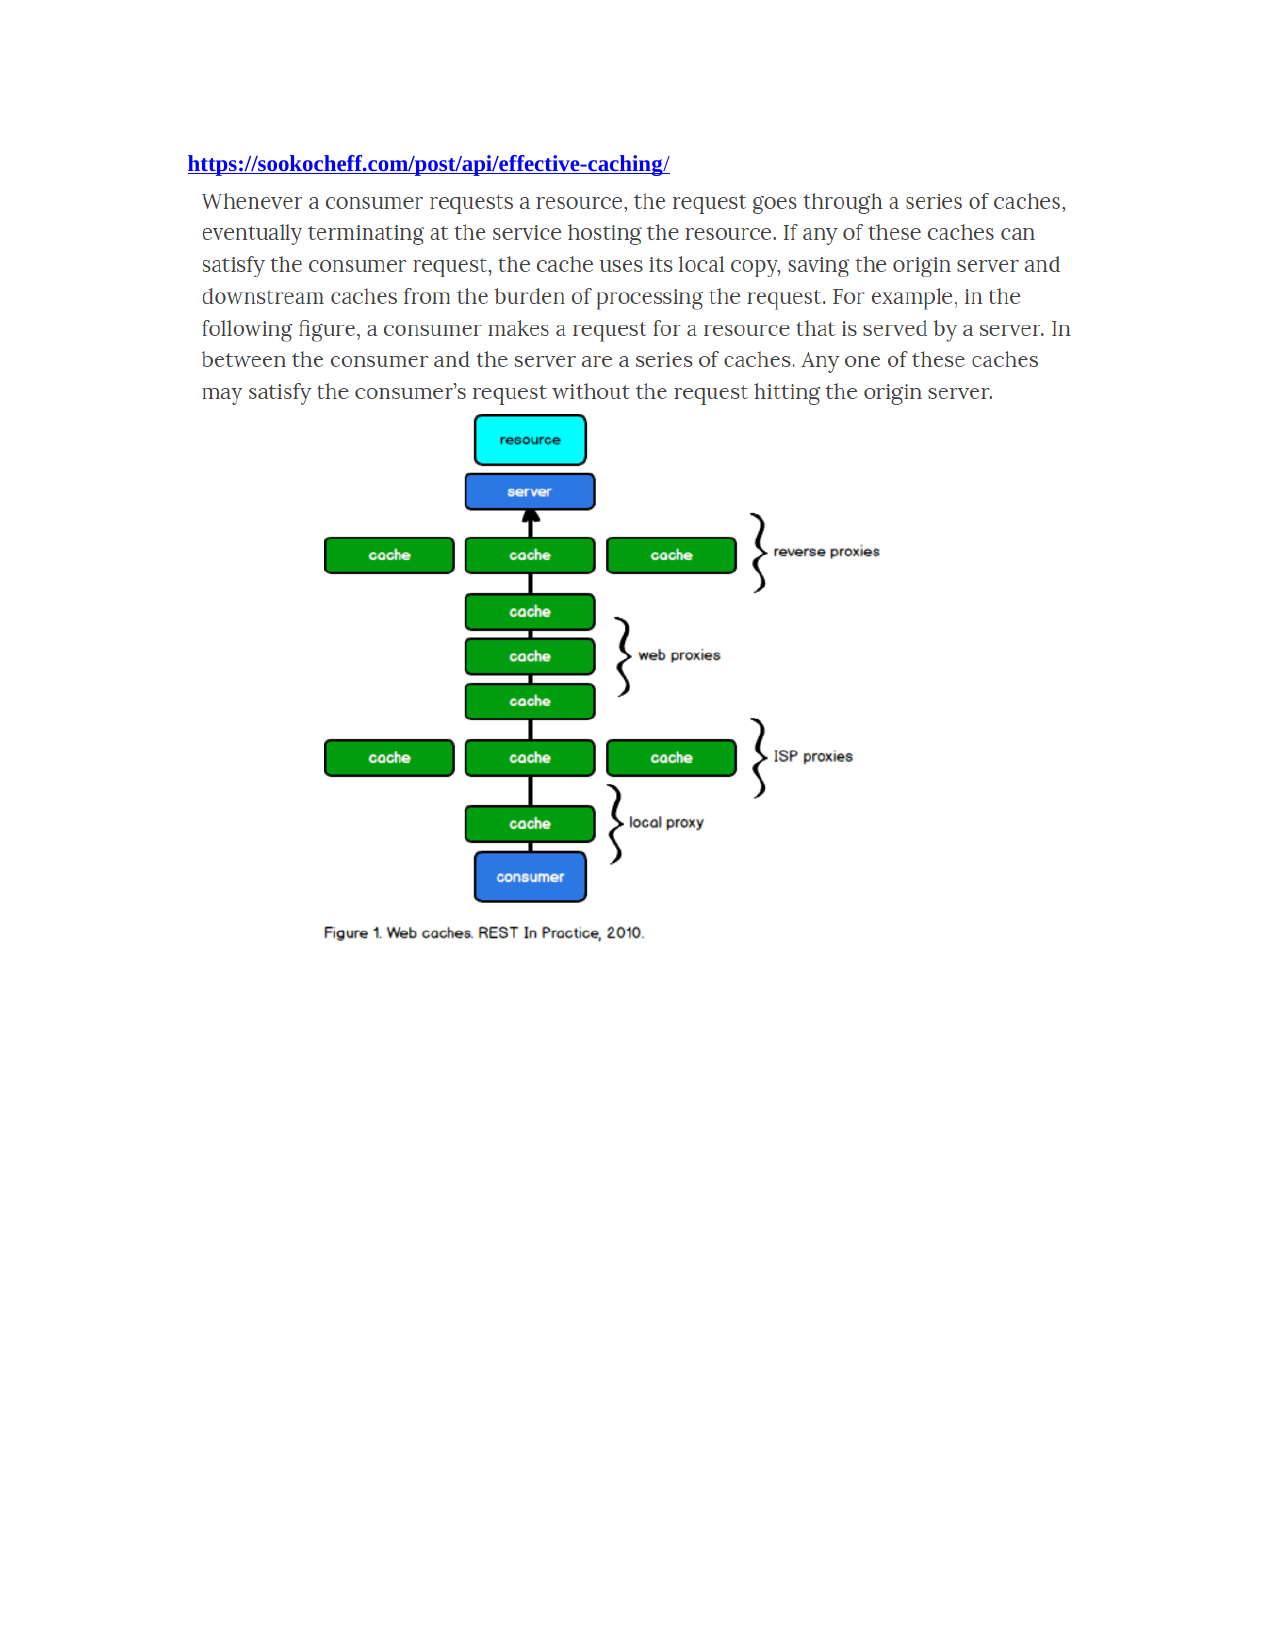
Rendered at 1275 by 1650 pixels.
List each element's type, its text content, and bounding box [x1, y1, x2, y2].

picture [187, 178, 1088, 948]
text https://sookocheff.com/post/api/effective-caching/ [187, 150, 1087, 178]
